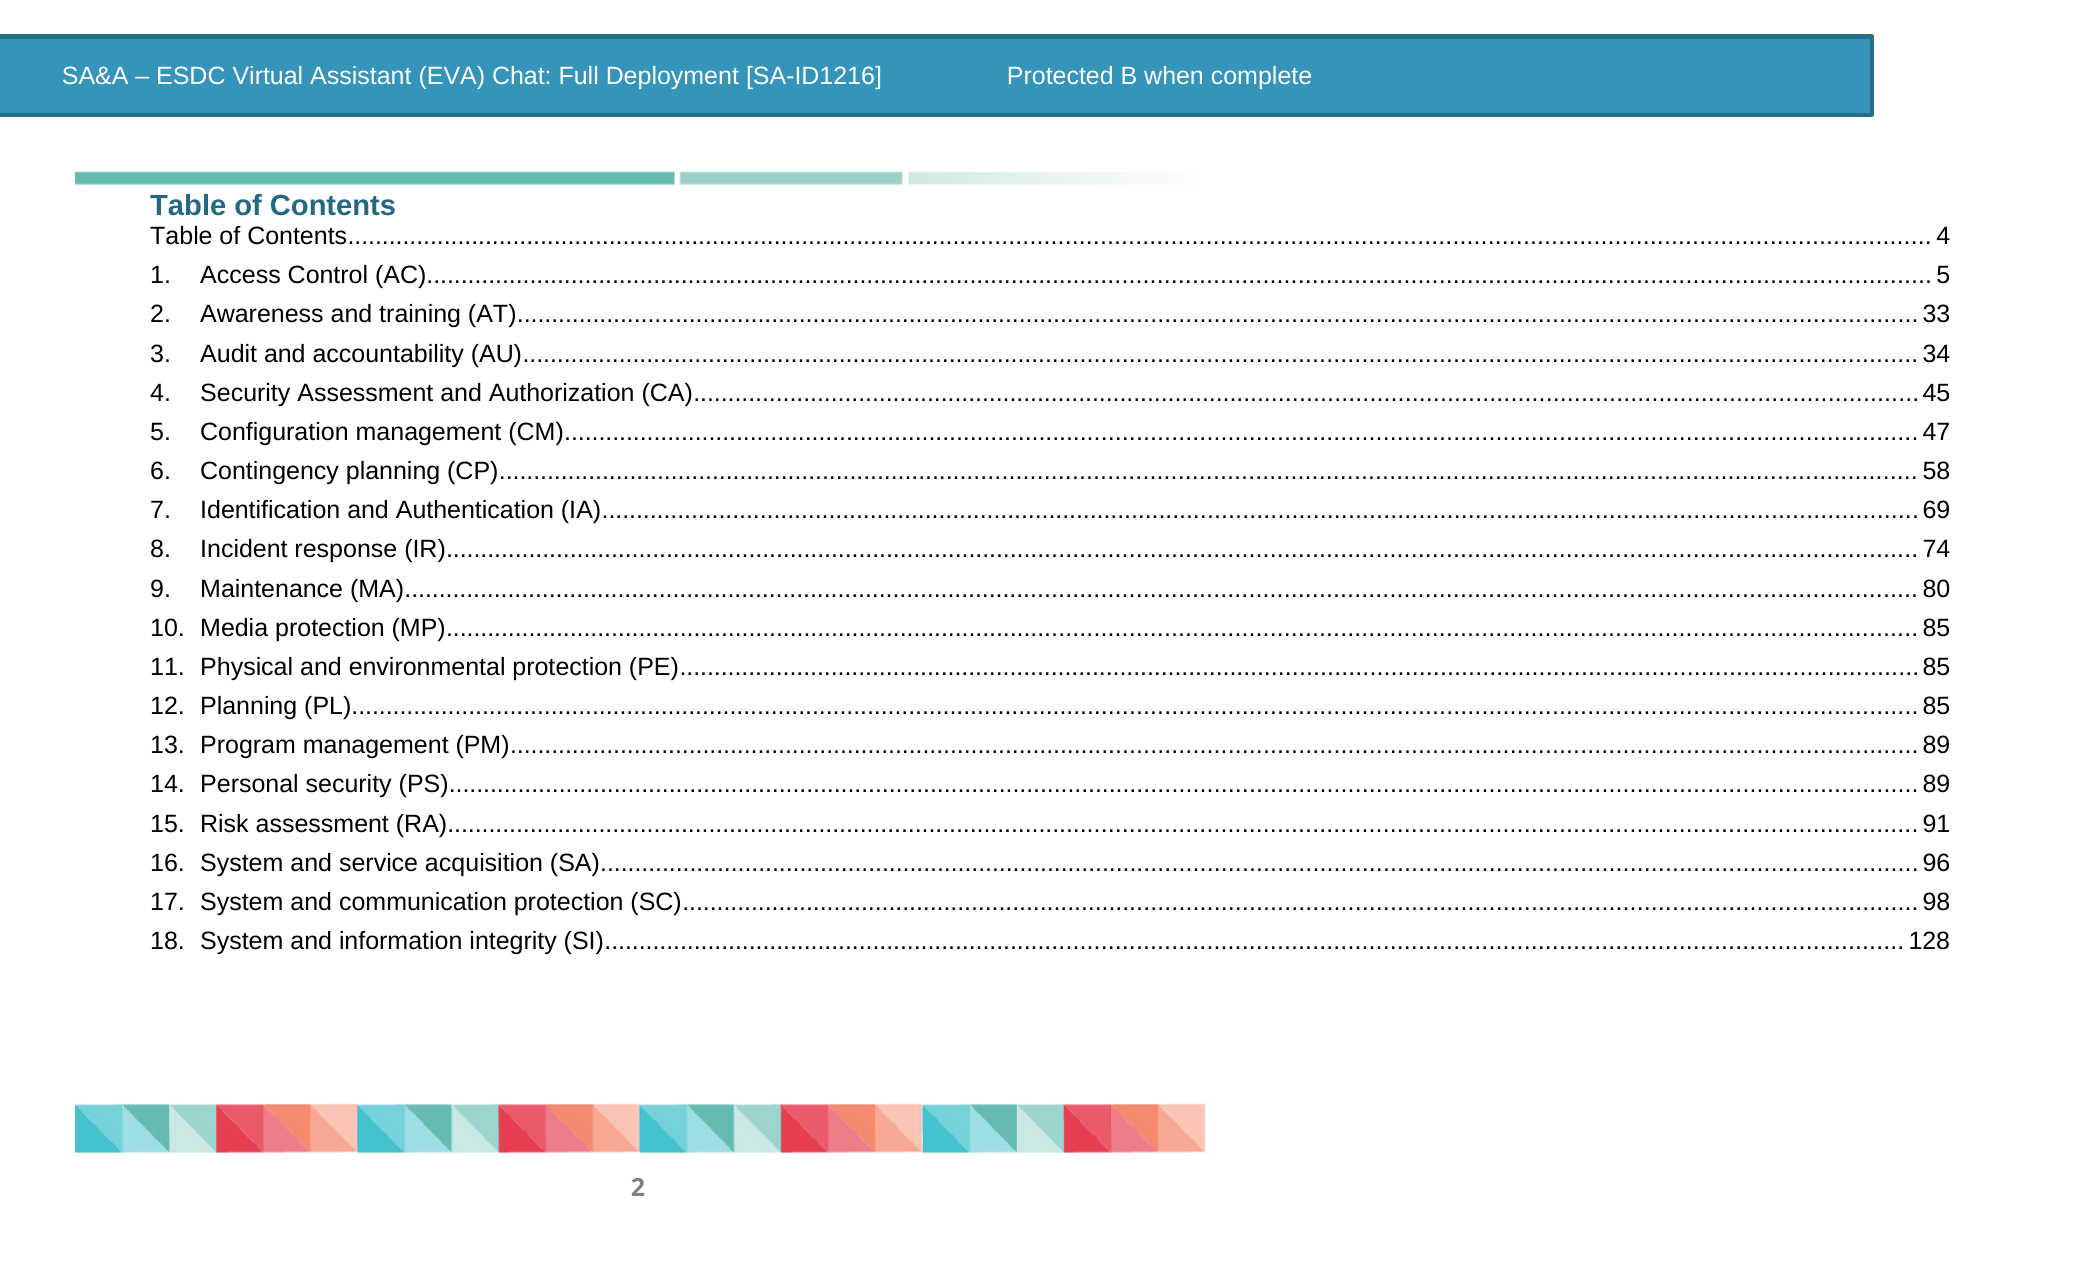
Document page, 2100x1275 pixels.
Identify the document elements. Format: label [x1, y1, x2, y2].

picture [0, 1049, 1275, 1228]
picture [0, 162, 1275, 196]
